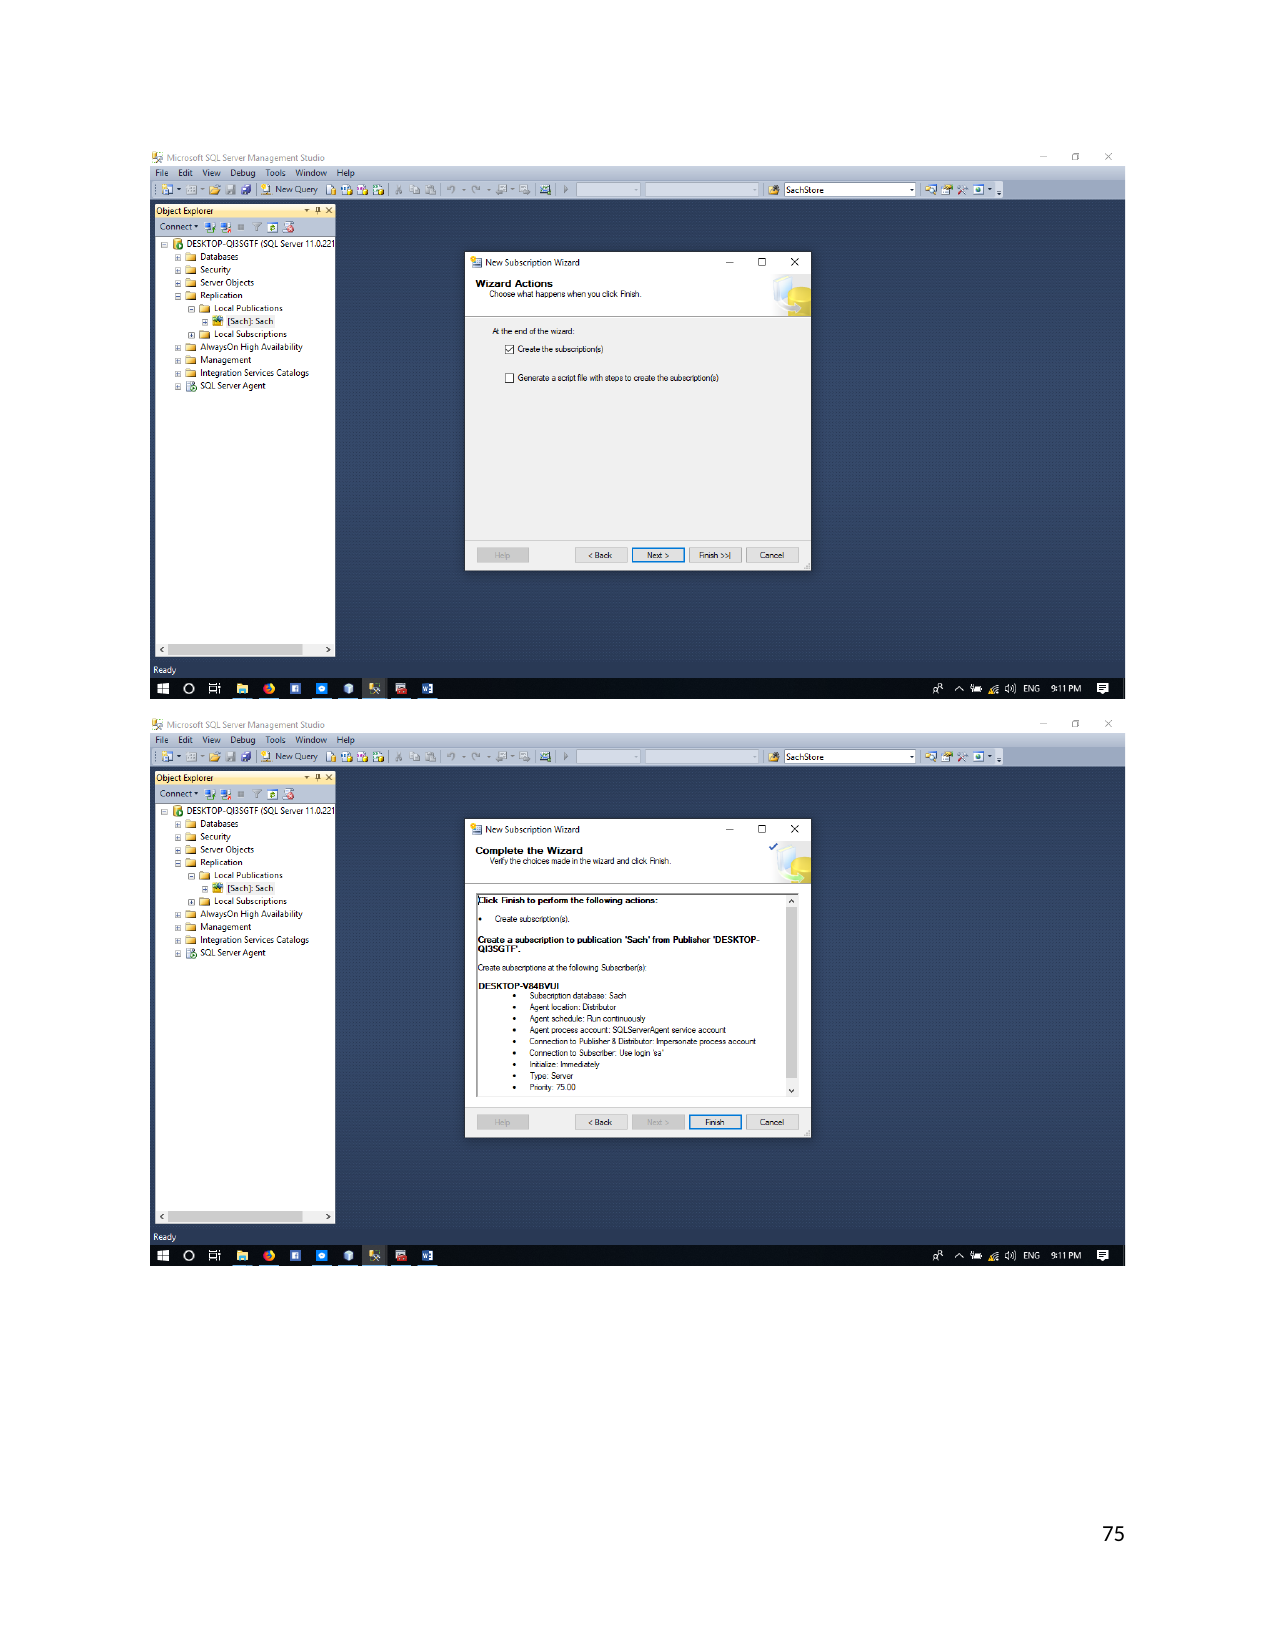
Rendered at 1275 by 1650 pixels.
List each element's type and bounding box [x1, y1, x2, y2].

picture [150, 150, 1125, 699]
picture [150, 717, 1125, 1266]
